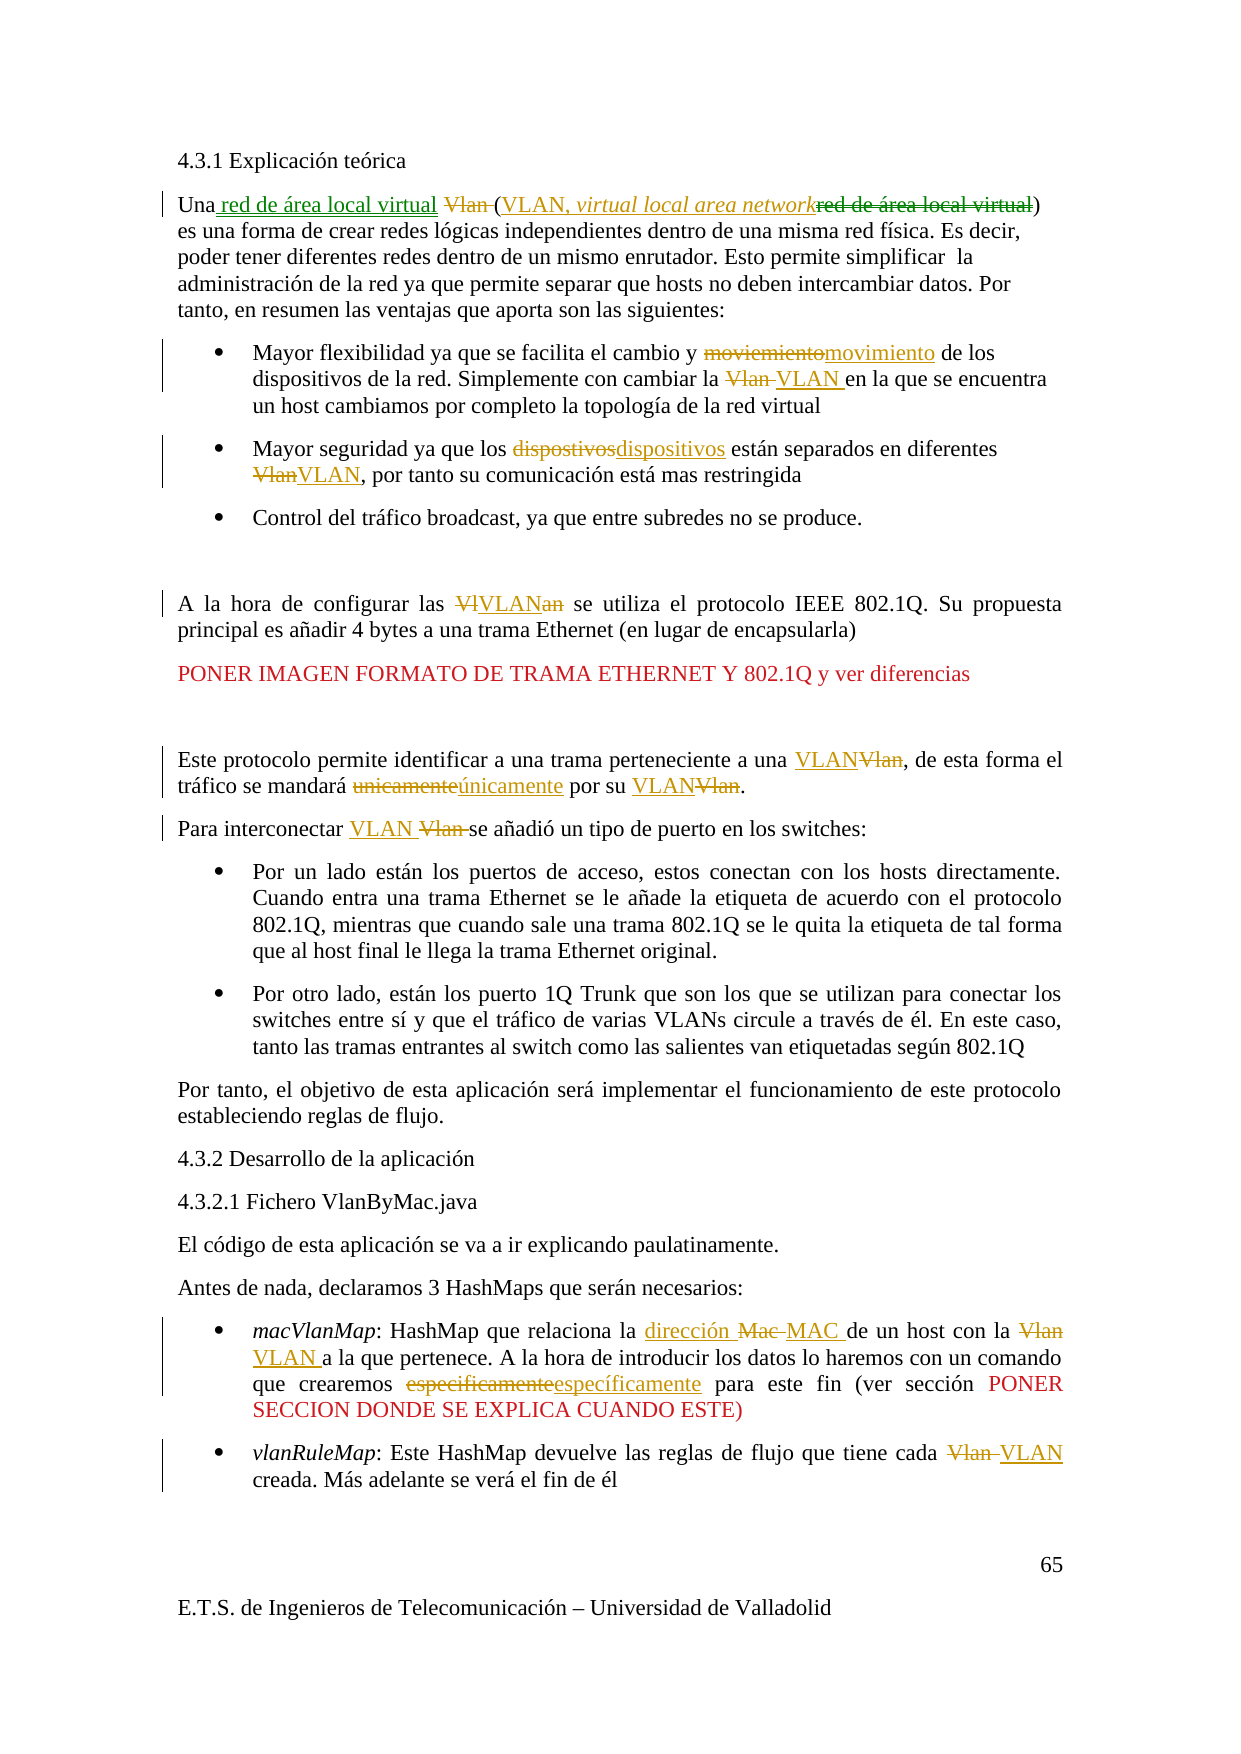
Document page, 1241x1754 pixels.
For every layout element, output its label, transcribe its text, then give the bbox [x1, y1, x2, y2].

text PONER IMAGEN FORMATO DE TRAMA ETHERNET Y 802.1Q y ver diferencias [177, 659, 1063, 686]
text 4.3.2 Desarrollo de la aplicación [177, 1145, 1063, 1172]
list Por un lado están los puertos de acceso, estos conectan con los hosts directamente. Cuando entra una trama Ethernet se le añade la etiqueta de acuerdo con el protocolo 802.1Q, mientras que cuando sale una trama 802.1Q se le quita la etiqueta de tal forma que al host final le llega la trama Ethernet original. [215, 858, 1063, 963]
list Control del tráfico broadcast, ya que entre subredes no se produce. [215, 504, 1063, 531]
text Este protocolo permite identificar a una trama perteneciente a una , de esta forma el tráfico se mandará por su . [177, 746, 1063, 798]
text Antes de nada, declaramos 3 HashMaps que serán necesarios: [177, 1274, 1063, 1301]
list macVlanMap: HashMap que relaciona la de un host con la a la que pertenece. A la hora de introducir los datos lo haremos con un comando que crearemos para este fin (ver sección PONER SECCION DONDE SE EXPLICA CUANDO ESTE) [215, 1317, 1063, 1423]
text 4.3.1 Explicación teórica [177, 148, 1063, 174]
text A la hora de configurar las se utiliza el protocolo IEEE 802.1Q. Su propuesta principal es añadir 4 bytes a una trama Ethernet (en lugar de encapsularla) [177, 590, 1063, 643]
list Mayor flexibilidad ya que se facilita el cambio y de los dispositivos de la red. Simplemente con cambiar la en la que se encuentra un host cambiamos por completo la topología de la red virtual [215, 339, 1063, 418]
text 4.3.2.1 Fichero VlanByMac.java [177, 1188, 1063, 1214]
list Mayor seguridad ya que los están separados en diferentes , por tanto su comunicación está mas restringida [215, 435, 1063, 487]
text El código de esta aplicación se va a ir explicando paulatinamente. [177, 1231, 1063, 1258]
list vlanRuleMap: Este HashMap devuelve las reglas de flujo que tiene cada creada. Más adelante se verá el fin de él [215, 1439, 1063, 1492]
text Una () es una forma de crear redes lógicas independientes dentro de una misma red física. Es decir, poder tener diferentes redes dentro de un mismo enrutador. Esto permite simplificar la administración de la red ya que permite separar que hosts no deben intercambiar datos. Por tanto, en resumen las ventajas que aporta son las siguientes: [177, 191, 1063, 322]
text Por tanto, el objetivo de esta aplicación será implementar el funcionamiento de este protocolo estableciendo reglas de flujo. [177, 1076, 1063, 1128]
list Por otro lado, están los puerto 1Q Trunk que son los que se utilizan para conectar los switches entre sí y que el tráfico de varias VLANs circule a través de él. En este caso, tanto las tramas entrantes al switch como las salientes van etiquetadas según 802.1Q [215, 980, 1063, 1059]
text Para interconectar se añadió un tipo de puerto en los switches: [177, 815, 1063, 841]
